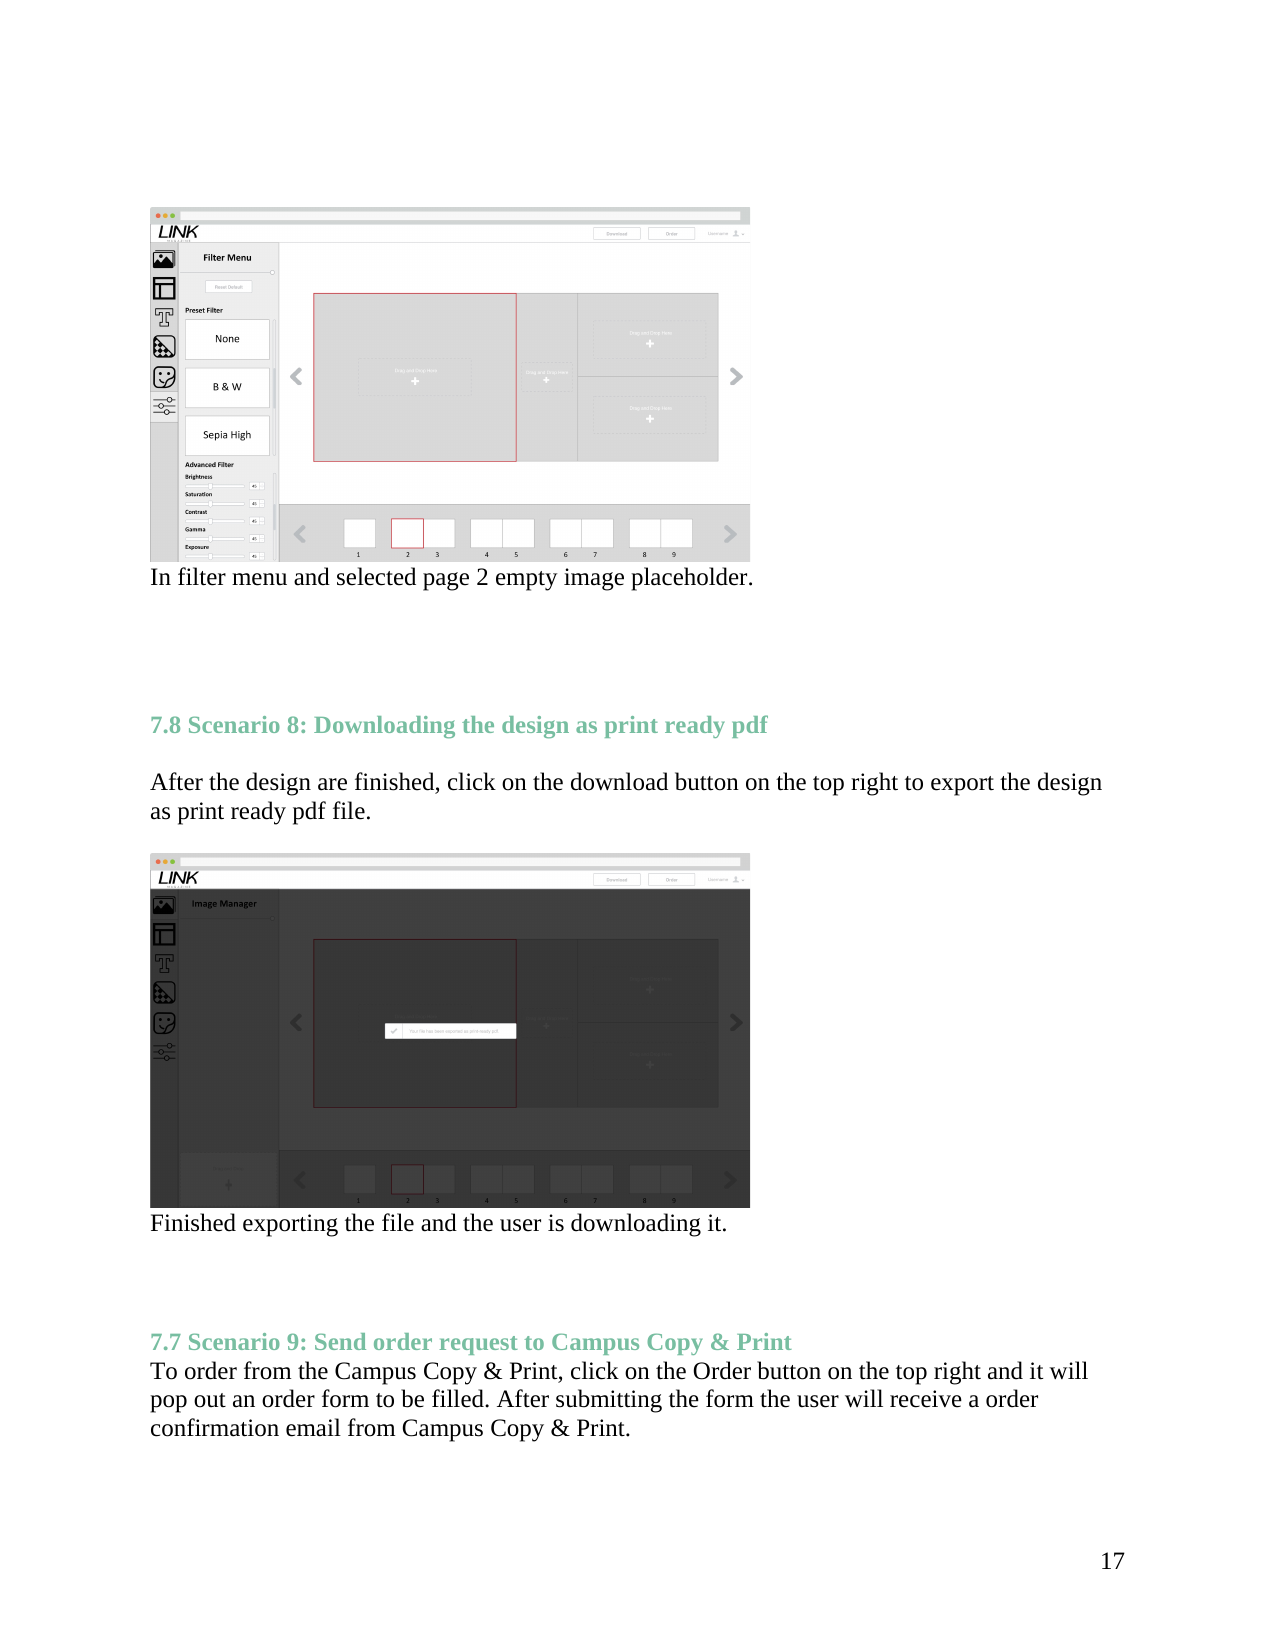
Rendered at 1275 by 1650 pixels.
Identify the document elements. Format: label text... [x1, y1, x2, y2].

subtitle 7.7 Scenario 9: Send order request to Campus Copy & Print [150, 1327, 1125, 1356]
text Finished exporting the file and the user is downloading it. [150, 1208, 1125, 1237]
picture [150, 853, 750, 1208]
text In filter menu and selected page 2 empty image placeholder. [150, 562, 1125, 591]
subtitle 7.8 Scenario 8: Downloading the design as print ready pdf [150, 710, 1125, 738]
text To order from the Campus Copy & Print, click on the Order button on the top right and it will pop out an order form to be filled. After submitting the form the user will receive a order confirmation email from Campus Copy & Print. [150, 1356, 1125, 1442]
picture [150, 207, 750, 562]
text After the design are finished, click on the download button on the top right to export the design as print ready pdf file. [150, 767, 1125, 825]
